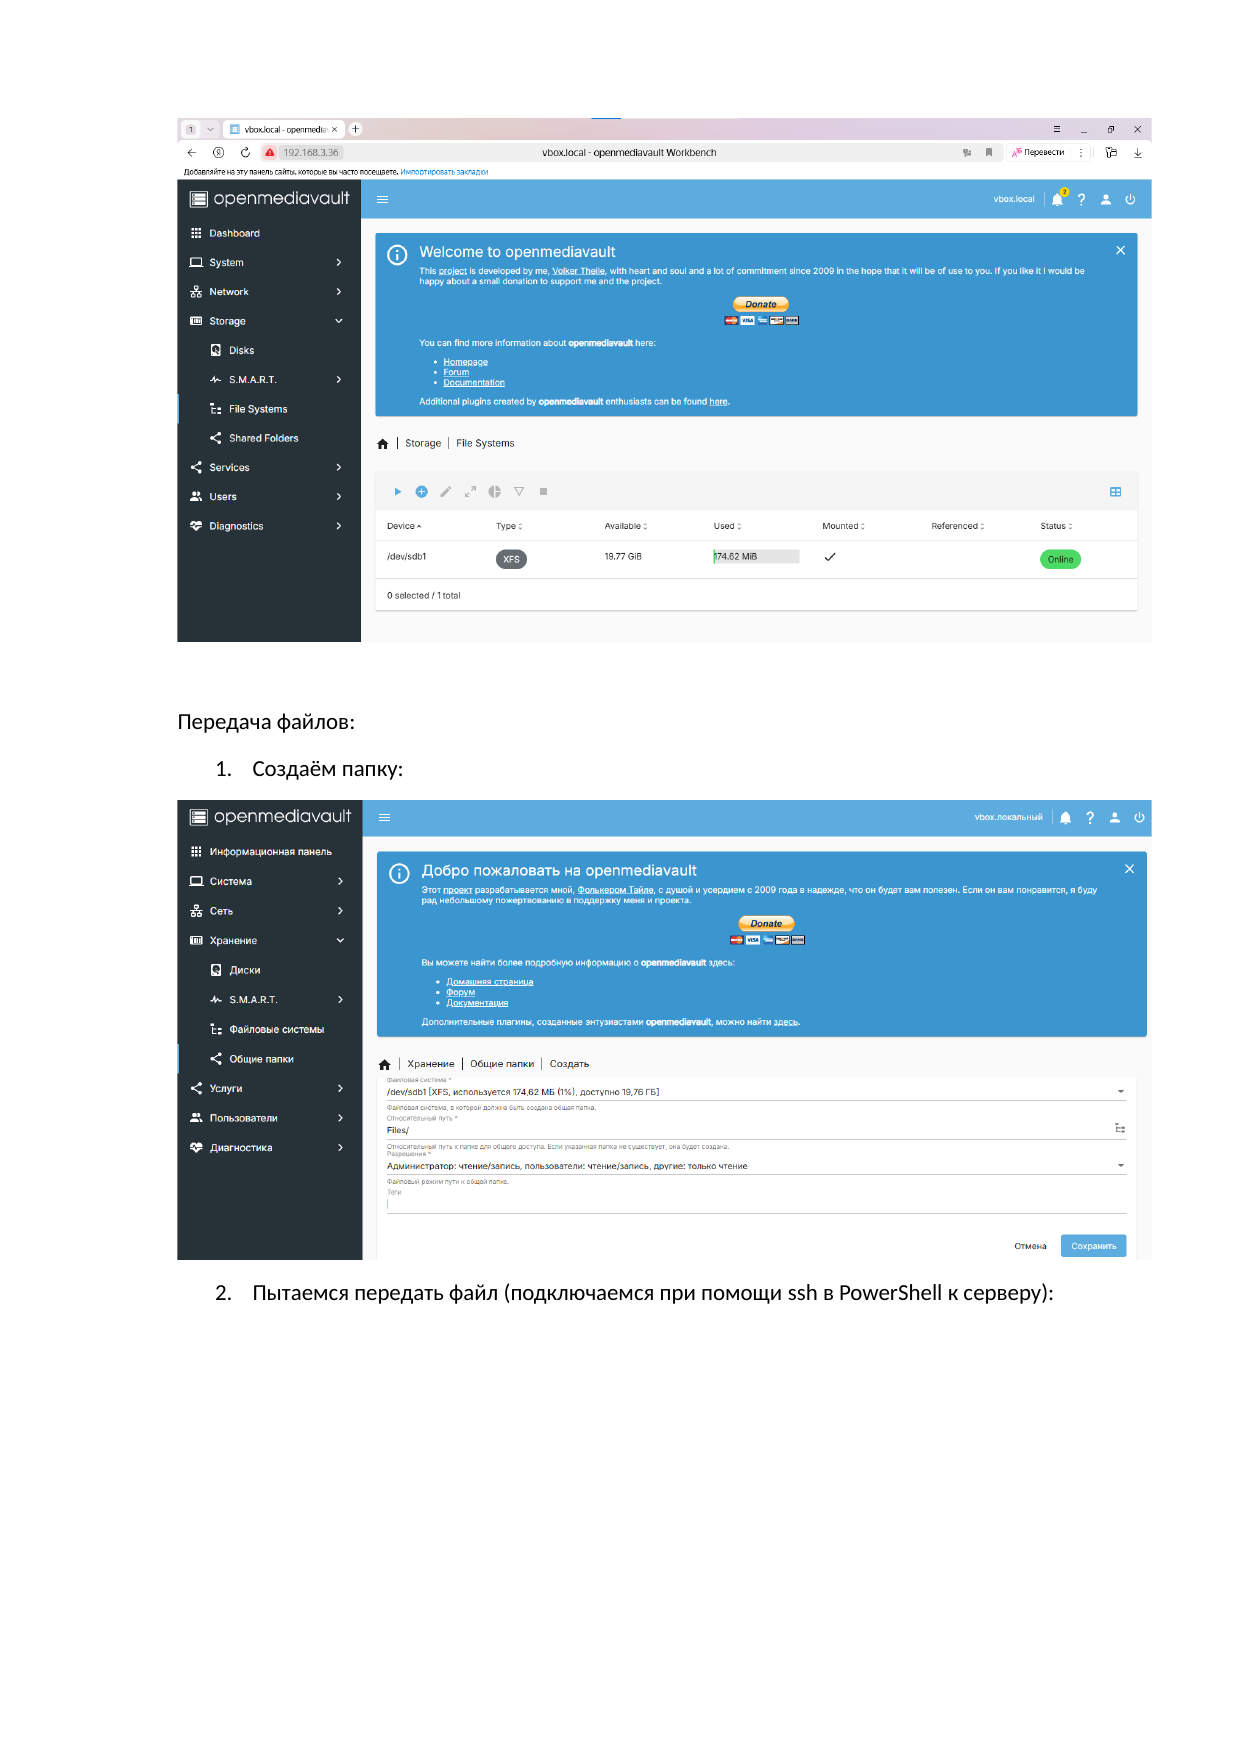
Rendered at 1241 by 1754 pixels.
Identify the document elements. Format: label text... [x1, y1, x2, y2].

picture [177, 118, 1152, 642]
picture [177, 800, 1152, 1260]
list Пытаемся передать файл (подключаемся при помощи ssh в PowerShell к серверу): [215, 1278, 1152, 1306]
text Передача файлов: [177, 707, 1152, 735]
list Создаём папку: [215, 754, 1152, 782]
